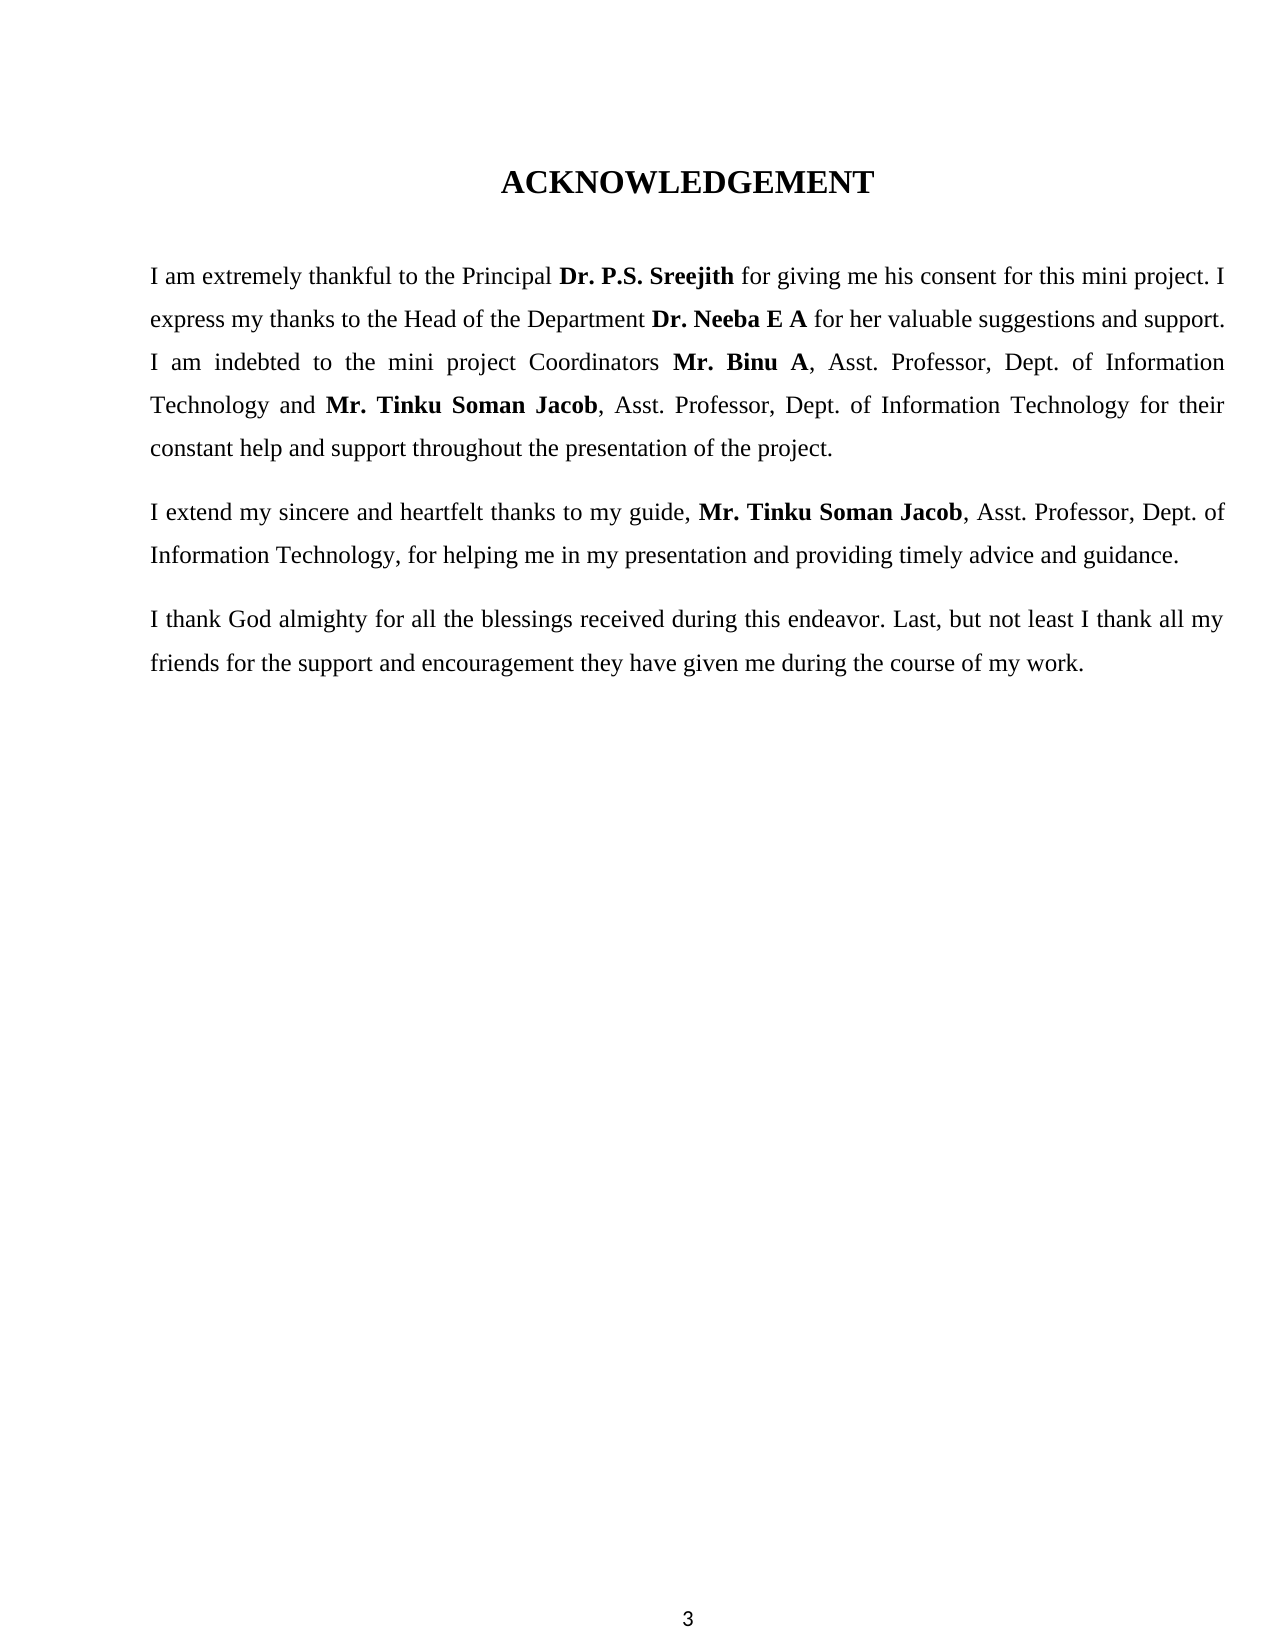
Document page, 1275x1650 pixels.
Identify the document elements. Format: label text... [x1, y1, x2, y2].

text ACKNOWLEDGEMENT [150, 162, 1225, 201]
text I am extremely thankful to the Principal Dr. P.S. Sreejith for giving me his consent for this mini project. I express my thanks to the Head of the Department Dr. Neeba E A for her valuable suggestions and support. I am indebted to the mini project Coordinators Mr. Binu A, Asst. Professor, Dept. of Information Technology and Mr. Tinku Soman Jacob, Asst. Professor, Dept. of Information Technology for their constant help and support throughout the presentation of the project. [150, 261, 1225, 462]
text I extend my sincere and heartfelt thanks to my guide, Mr. Tinku Soman Jacob, Asst. Professor, Dept. of Information Technology, for helping me in my presentation and providing timely advice and guidance. [150, 497, 1225, 569]
text I thank God almighty for all the blessings received during this endeavor. Last, but not least I thank all my friends for the support and encouragement they have given me during the course of my work. [150, 604, 1225, 676]
